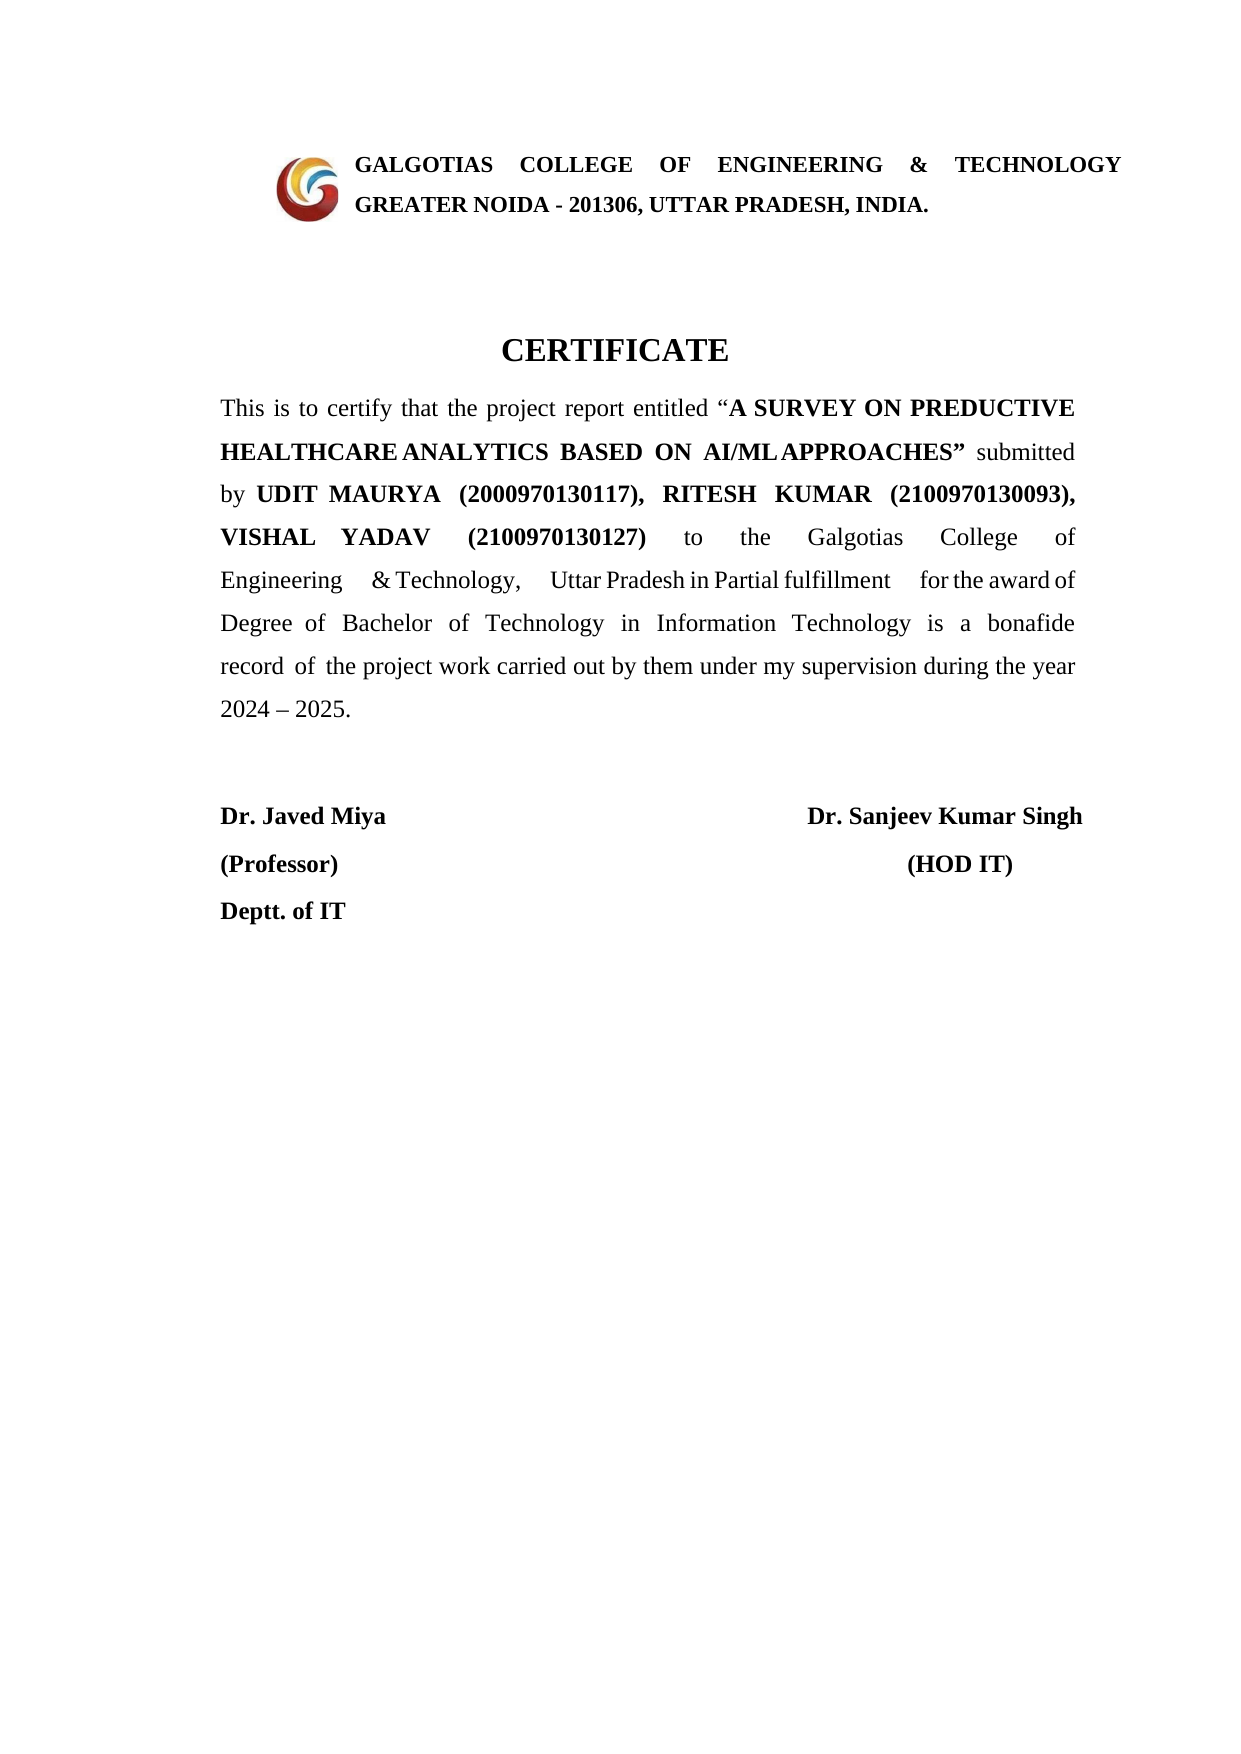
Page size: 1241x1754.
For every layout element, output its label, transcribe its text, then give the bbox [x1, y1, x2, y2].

text Deptt. of IT [220, 896, 443, 925]
subtitle GALGOTIAS COLLEGE OF ENGINEERING & TECHNOLOGY GREATER NOIDA - 201306, UTTAR PRADESH, INDIA. [354, 151, 1122, 218]
text (Professor) [220, 849, 443, 878]
text Dr. Sanjeev Kumar Singh [807, 801, 1154, 830]
text (HOD IT) [907, 849, 1154, 878]
text Dr. Javed Miya [220, 801, 443, 830]
text This is to certify that the project report entitled “A SURVEY ON PREDUCTIVE [220, 393, 1154, 422]
text CERTIFICATE [501, 330, 1154, 368]
picture [276, 157, 339, 222]
text HEALTHCAREANALYTICS BASED ON AI/MLAPPROACHES” submitted by UDIT MAURYA (2000970130117), RITESH KUMAR (2100970130093), VISHAL YADAV (2100970130127) to the Galgotias College of Engineering &Technology, UttarPradeshinPartialfulfillment fortheawardof Degree of Bachelor of Technology in Information Technology is a bonafide record of the project work carried out by them under my supervision during the year 2024 – 2025. [220, 437, 1075, 722]
